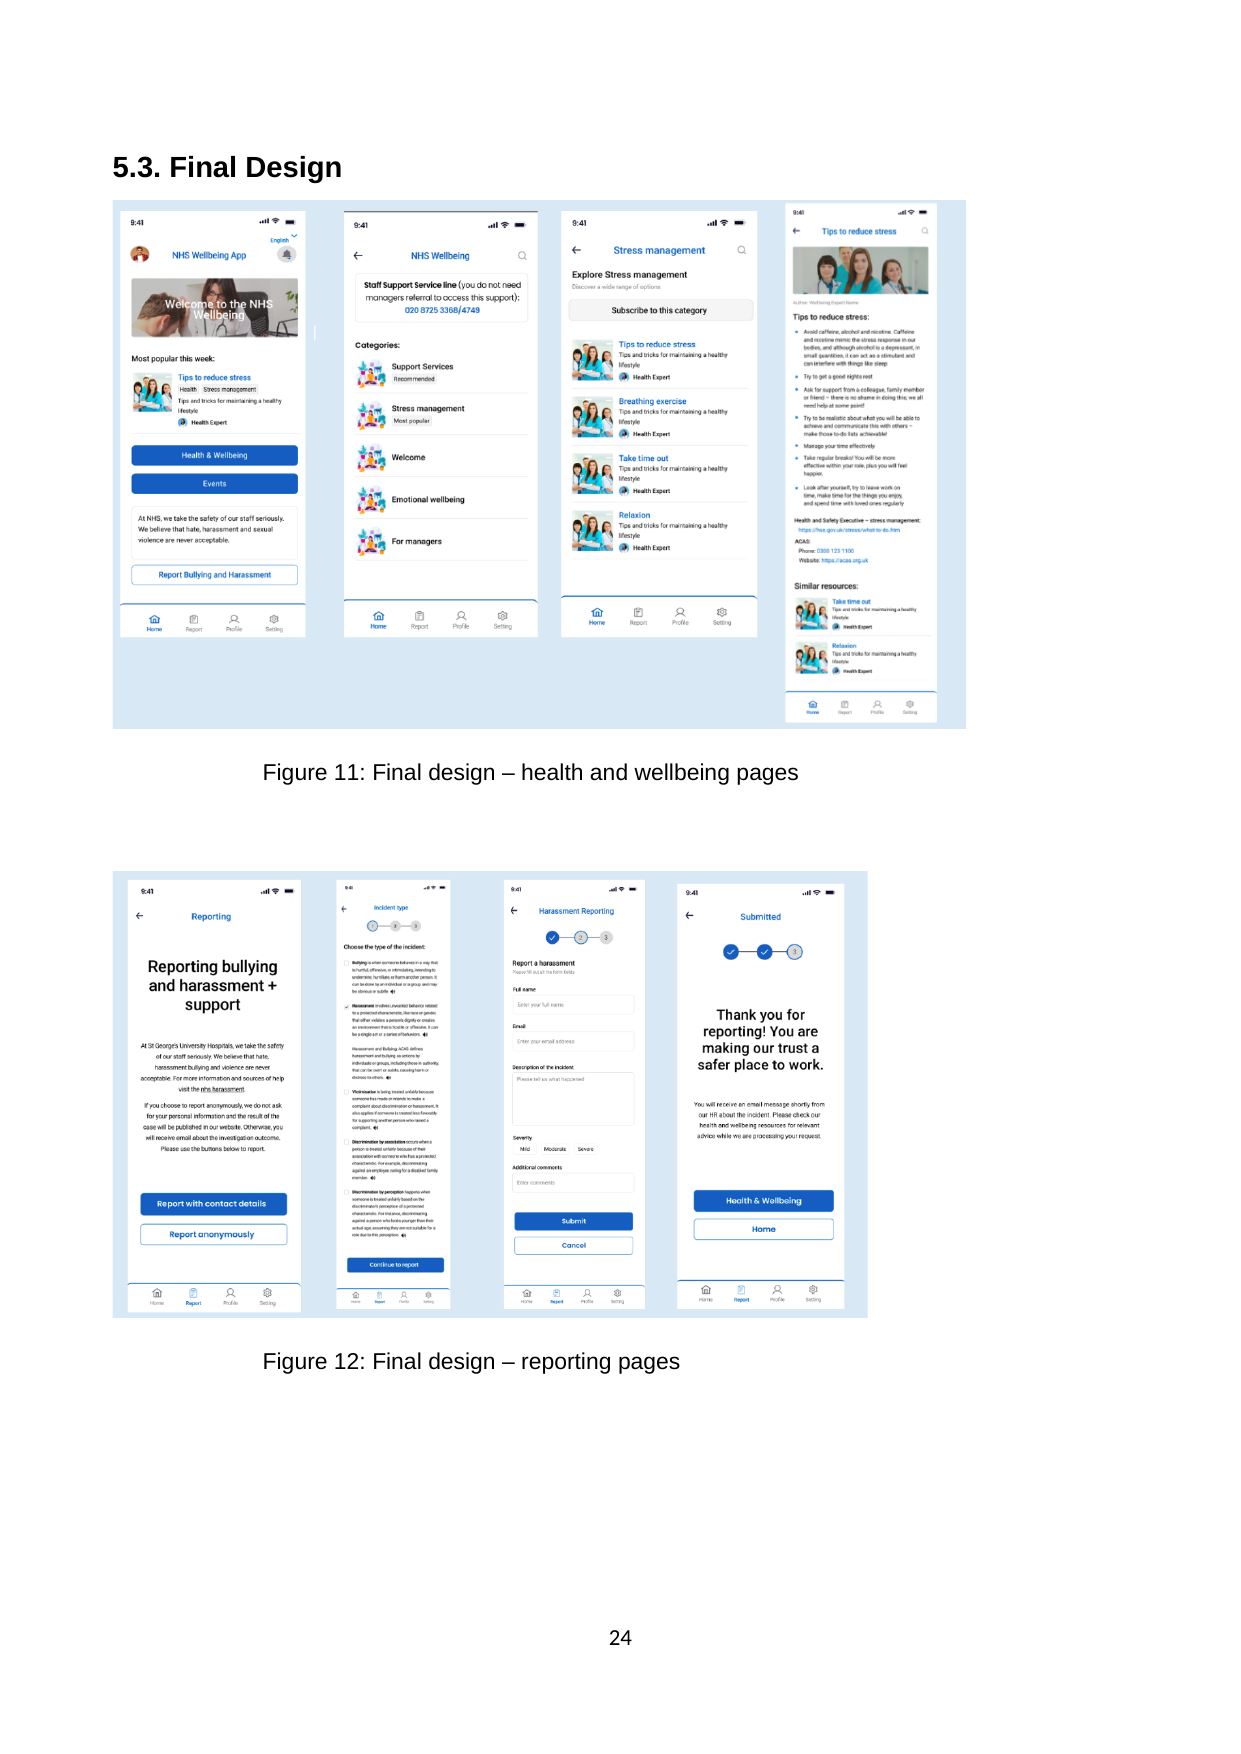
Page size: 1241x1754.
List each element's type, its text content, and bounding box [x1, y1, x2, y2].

picture [112, 871, 868, 1318]
picture [112, 200, 967, 729]
text Figure 11: Final design – health and wellbeing pages [187, 759, 1128, 785]
subtitle 5.3. Final Design [112, 150, 1128, 183]
text Figure 12: Final design – reporting pages [262, 1348, 1128, 1374]
